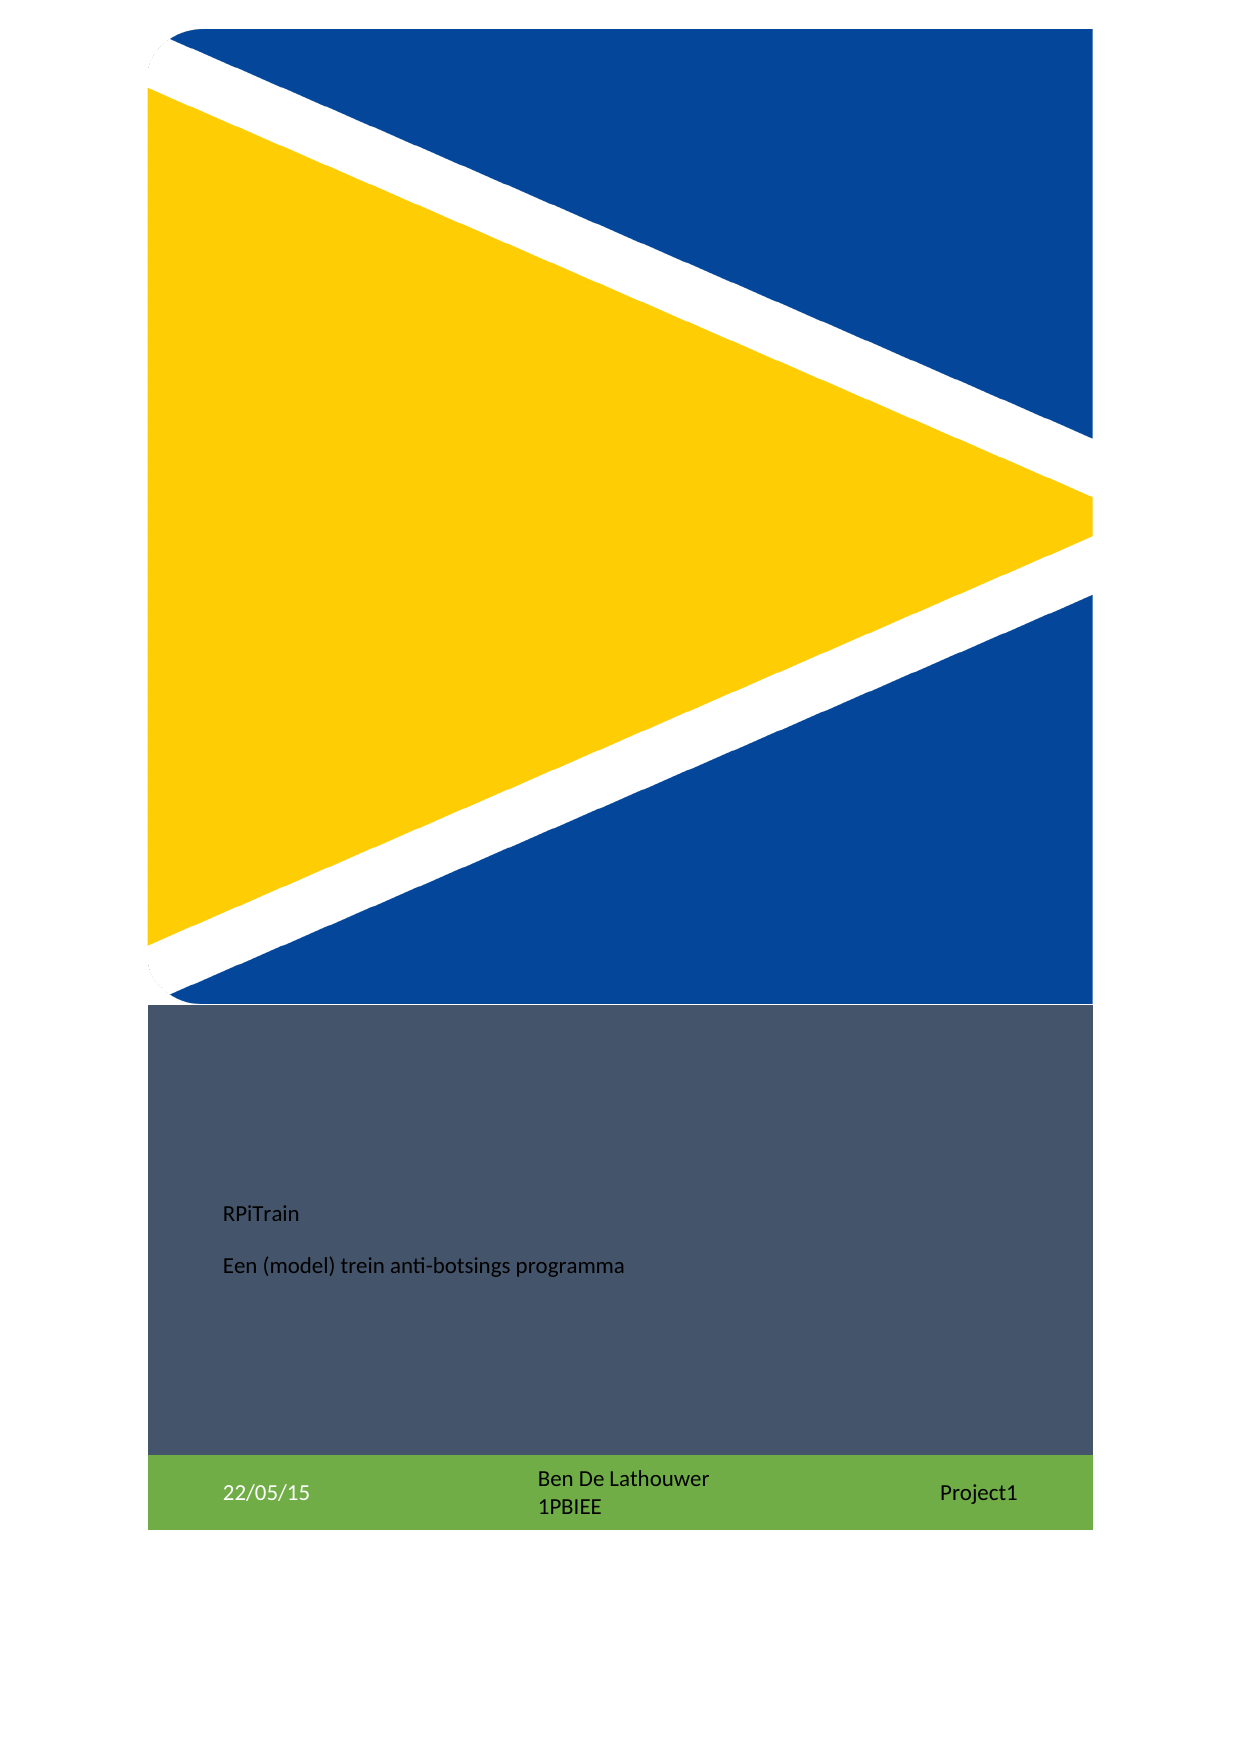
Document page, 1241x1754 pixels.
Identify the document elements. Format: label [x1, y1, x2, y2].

table_cell [148, 1455, 1093, 1530]
table_cell [148, 1005, 1093, 1455]
picture [147, 29, 1093, 1004]
